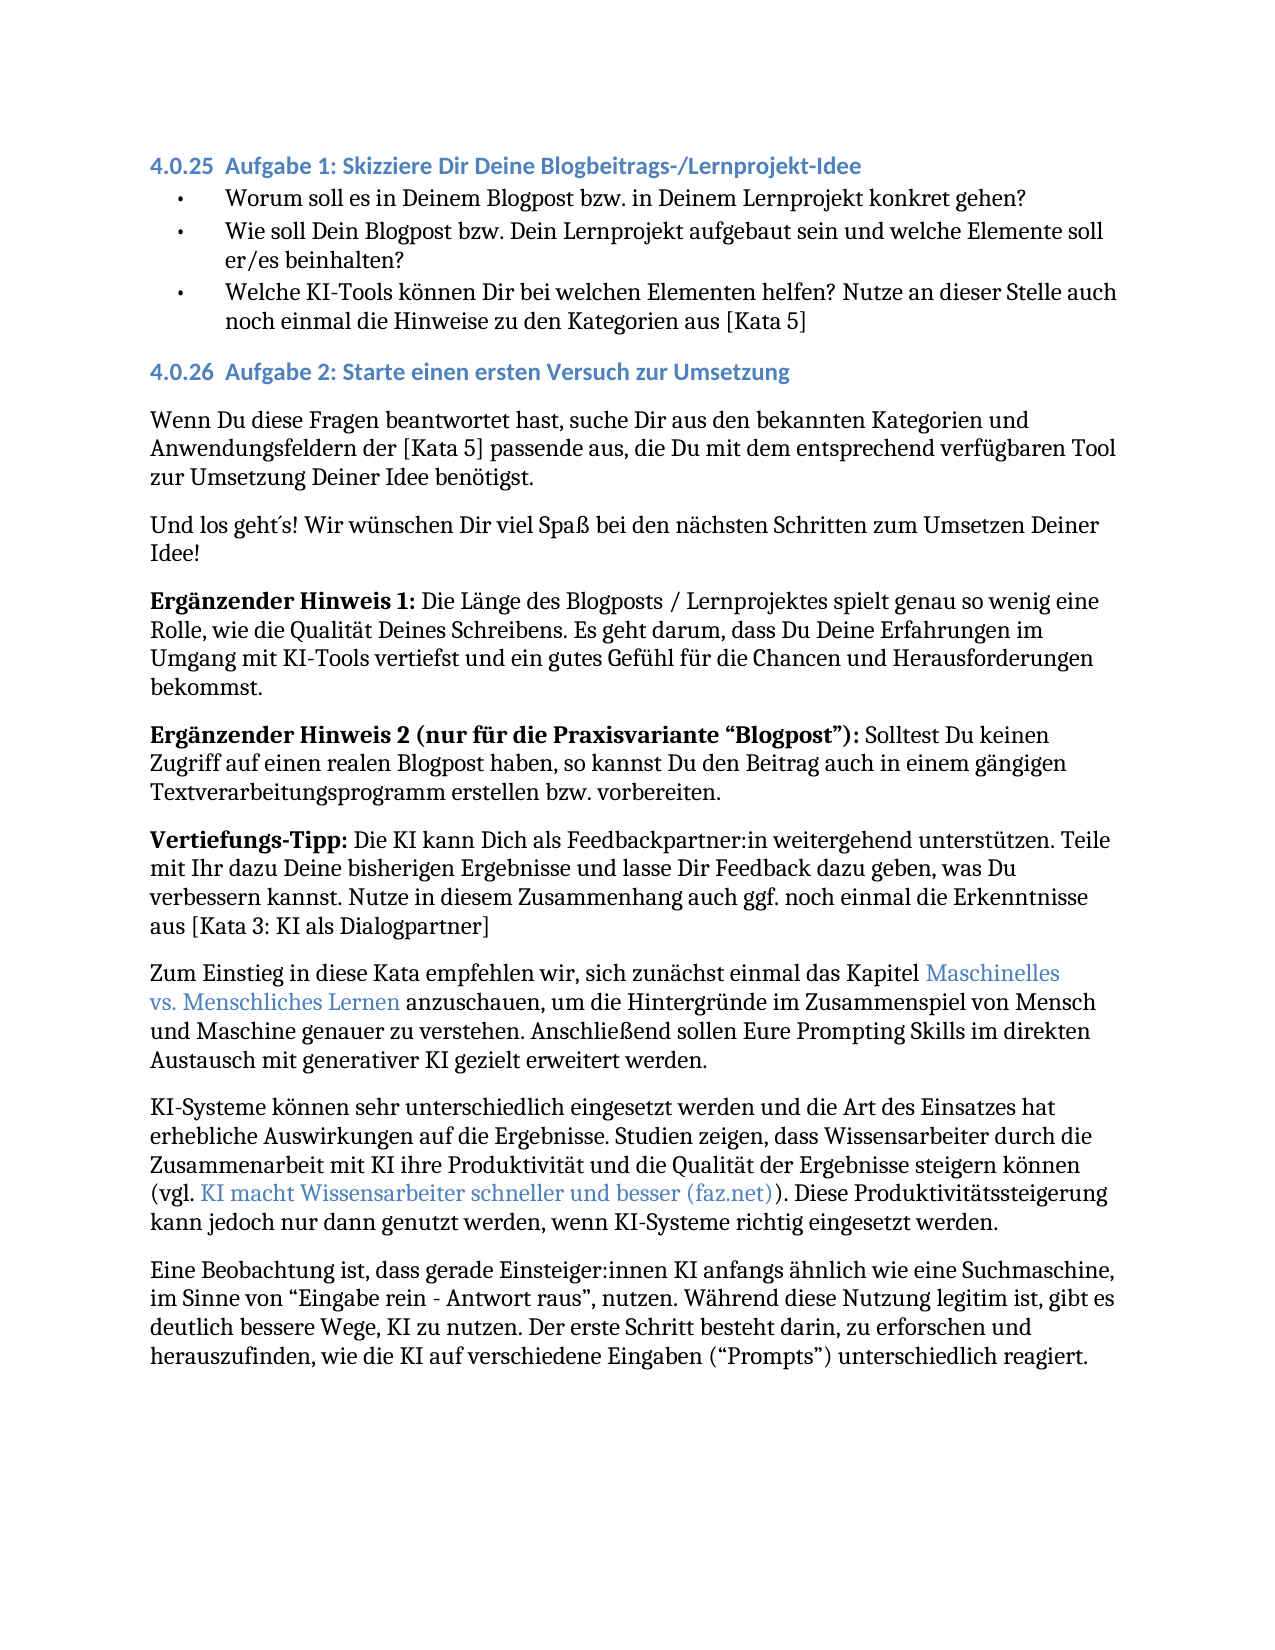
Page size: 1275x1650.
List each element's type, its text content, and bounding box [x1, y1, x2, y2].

text KI-Systeme können sehr unterschiedlich eingesetzt werden und die Art des Einsatzes hat erhebliche Auswirkungen auf die Ergebnisse. Studien zeigen, dass Wissensarbeiter durch die Zusammenarbeit mit KI ihre Produktivität und die Qualität der Ergebnisse steigern können (vgl. KI macht Wissensarbeiter schneller und besser (faz.net)). Diese Produktivitätssteigerung kann jedoch nur dann genutzt werden, wenn KI-Systeme richtig eingesetzt werden. [150, 1093, 1125, 1237]
subtitle 4.0.25 Aufgabe 1: Skizziere Dir Deine Blogbeitrags-/Lernprojekt-Idee [150, 150, 1125, 181]
text Zum Einstieg in diese Kata empfehlen wir, sich zunächst einmal das Kapitel Maschinelles vs. Menschliches Lernen anzuschauen, um die Hintergründe im Zusammenspiel von Mensch und Maschine genauer zu verstehen. Anschließend sollen Eure Prompting Skills im direkten Austausch mit generativer KI gezielt erweitert werden. [150, 959, 1125, 1074]
list Worum soll es in Deinem Blogpost bzw. in Deinem Lernprojekt konkret gehen? [175, 184, 1125, 213]
text Vertiefungs-Tipp: Die KI kann Dich als Feedbackpartner:in weitergehend unterstützen. Teile mit Ihr dazu Deine bisherigen Ergebnisse und lasse Dir Feedback dazu geben, was Du verbessern kannst. Nutze in diesem Zusammenhang auch ggf. noch einmal die Erkenntnisse aus [Kata 3: KI als Dialogpartner] [150, 826, 1125, 941]
list Welche KI-Tools können Dir bei welchen Elementen helfen? Nutze an dieser Stelle auch noch einmal die Hinweise zu den Kategorien aus [Kata 5] [175, 278, 1125, 336]
text Ergänzender Hinweis 1: Die Länge des Blogposts / Lernprojektes spielt genau so wenig eine Rolle, wie die Qualität Deines Schreibens. Es geht darum, dass Du Deine Erfahrungen im Umgang mit KI-Tools vertiefst und ein gutes Gefühl für die Chancen und Herausforderungen bekommst. [150, 587, 1125, 702]
text Ergänzender Hinweis 2 (nur für die Praxisvariante “Blogpost”): Solltest Du keinen Zugriff auf einen realen Blogpost haben, so kannst Du den Beitrag auch in einem gängigen Textverarbeitungsprogramm erstellen bzw. vorbereiten. [150, 721, 1125, 807]
subtitle 4.0.26 Aufgabe 2: Starte einen ersten Versuch zur Umsetzung [150, 356, 1125, 387]
text Wenn Du diese Fragen beantwortet hast, suche Dir aus den bekannten Kategorien und Anwendungsfeldern der [Kata 5] passende aus, die Du mit dem entsprechend verfügbaren Tool zur Umsetzung Deiner Idee benötigst. [150, 406, 1125, 492]
text Eine Beobachtung ist, dass gerade Einsteiger:innen KI anfangs ähnlich wie eine Suchmaschine, im Sinne von “Eingabe rein - Antwort raus”, nutzen. Während diese Nutzung legitim ist, gibt es deutlich bessere Wege, KI zu nutzen. Der erste Schritt besteht darin, zu erforschen und herauszufinden, wie die KI auf verschiedene Eingaben (“Prompts”) unterschiedlich reagiert. [150, 1256, 1125, 1371]
list Wie soll Dein Blogpost bzw. Dein Lernprojekt aufgebaut sein und welche Elemente soll er/es beinhalten? [175, 217, 1125, 274]
text Und los geht´s! Wir wünschen Dir viel Spaß bei den nächsten Schritten zum Umsetzen Deiner Idee! [150, 511, 1125, 568]
